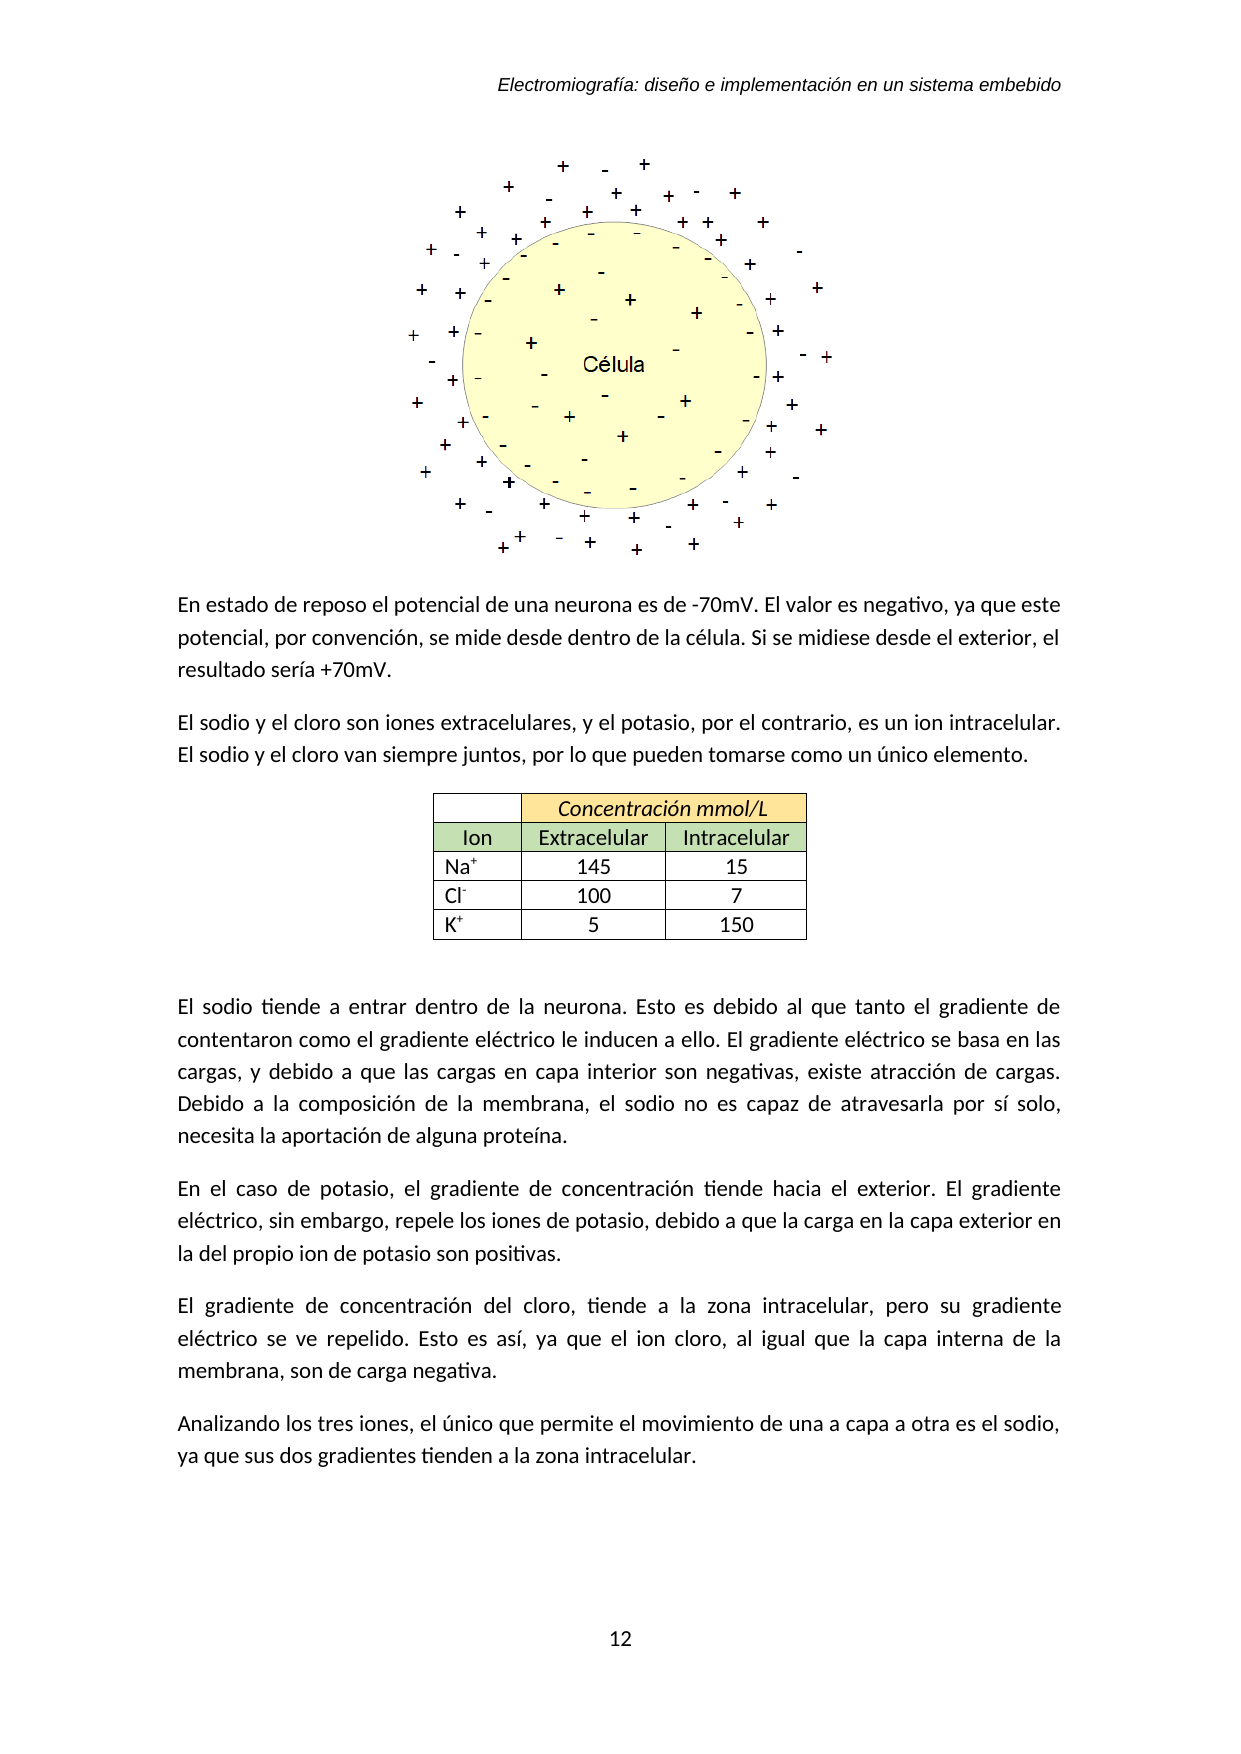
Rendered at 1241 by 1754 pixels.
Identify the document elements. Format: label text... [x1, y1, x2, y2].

text Analizando los tres iones, el único que permite el movimiento de una a capa a otra es el sodio, ya que sus dos gradientes tienden a la zona intracelular. [177, 1409, 1063, 1469]
text En estado de reposo el potencial de una neurona es de -70mV. El valor es negativo, ya que este potencial, por convención, se mide desde dentro de la célula. Si se midiese desde el exterior, el resultado sería +70mV. [177, 591, 1063, 683]
picture [398, 147, 842, 566]
table_cell Ion [434, 823, 521, 851]
table_cell K+ [434, 910, 521, 938]
text El gradiente de concentración del cloro, tiende a la zona intracelular, pero su gradiente eléctrico se ve repelido. Esto es así, ya que el ion cloro, al igual que la capa interna de la membrana, son de carga negativa. [177, 1292, 1063, 1384]
table_cell 15 [666, 852, 806, 880]
table_cell 7 [666, 881, 806, 909]
table_cell 100 [522, 881, 665, 909]
text El sodio y el cloro son iones extracelulares, y el potasio, por el contrario, es un ion intracelular. El sodio y el cloro van siempre juntos, por lo que pueden tomarse como un único elemento. [177, 708, 1063, 768]
table_cell Cl- [434, 881, 521, 909]
table_header [434, 794, 521, 822]
table_header Concentración mmol/L [522, 794, 806, 822]
table_cell Extracelular [522, 823, 665, 851]
table_cell 5 [522, 910, 665, 938]
text En el caso de potasio, el gradiente de concentración tiende hacia el exterior. El gradiente eléctrico, sin embargo, repele los iones de potasio, debido a que la carga en la capa exterior en la del propio ion de potasio son positivas. [177, 1174, 1063, 1267]
table_cell Intracelular [666, 823, 806, 851]
table_cell 145 [522, 852, 665, 880]
text El sodio tiende a entrar dentro de la neurona. Esto es debido al que tanto el gradiente de contentaron como el gradiente eléctrico le inducen a ello. El gradiente eléctrico se basa en las cargas, y debido a que las cargas en capa interior son negativas, existe atracción de cargas. Debido a la composición de la membrana, el sodio no es capaz de atravesarla por sí solo, necesita la aportación de alguna proteína. [177, 992, 1063, 1149]
table_cell 150 [666, 910, 806, 938]
table_cell Na+ [434, 852, 521, 880]
